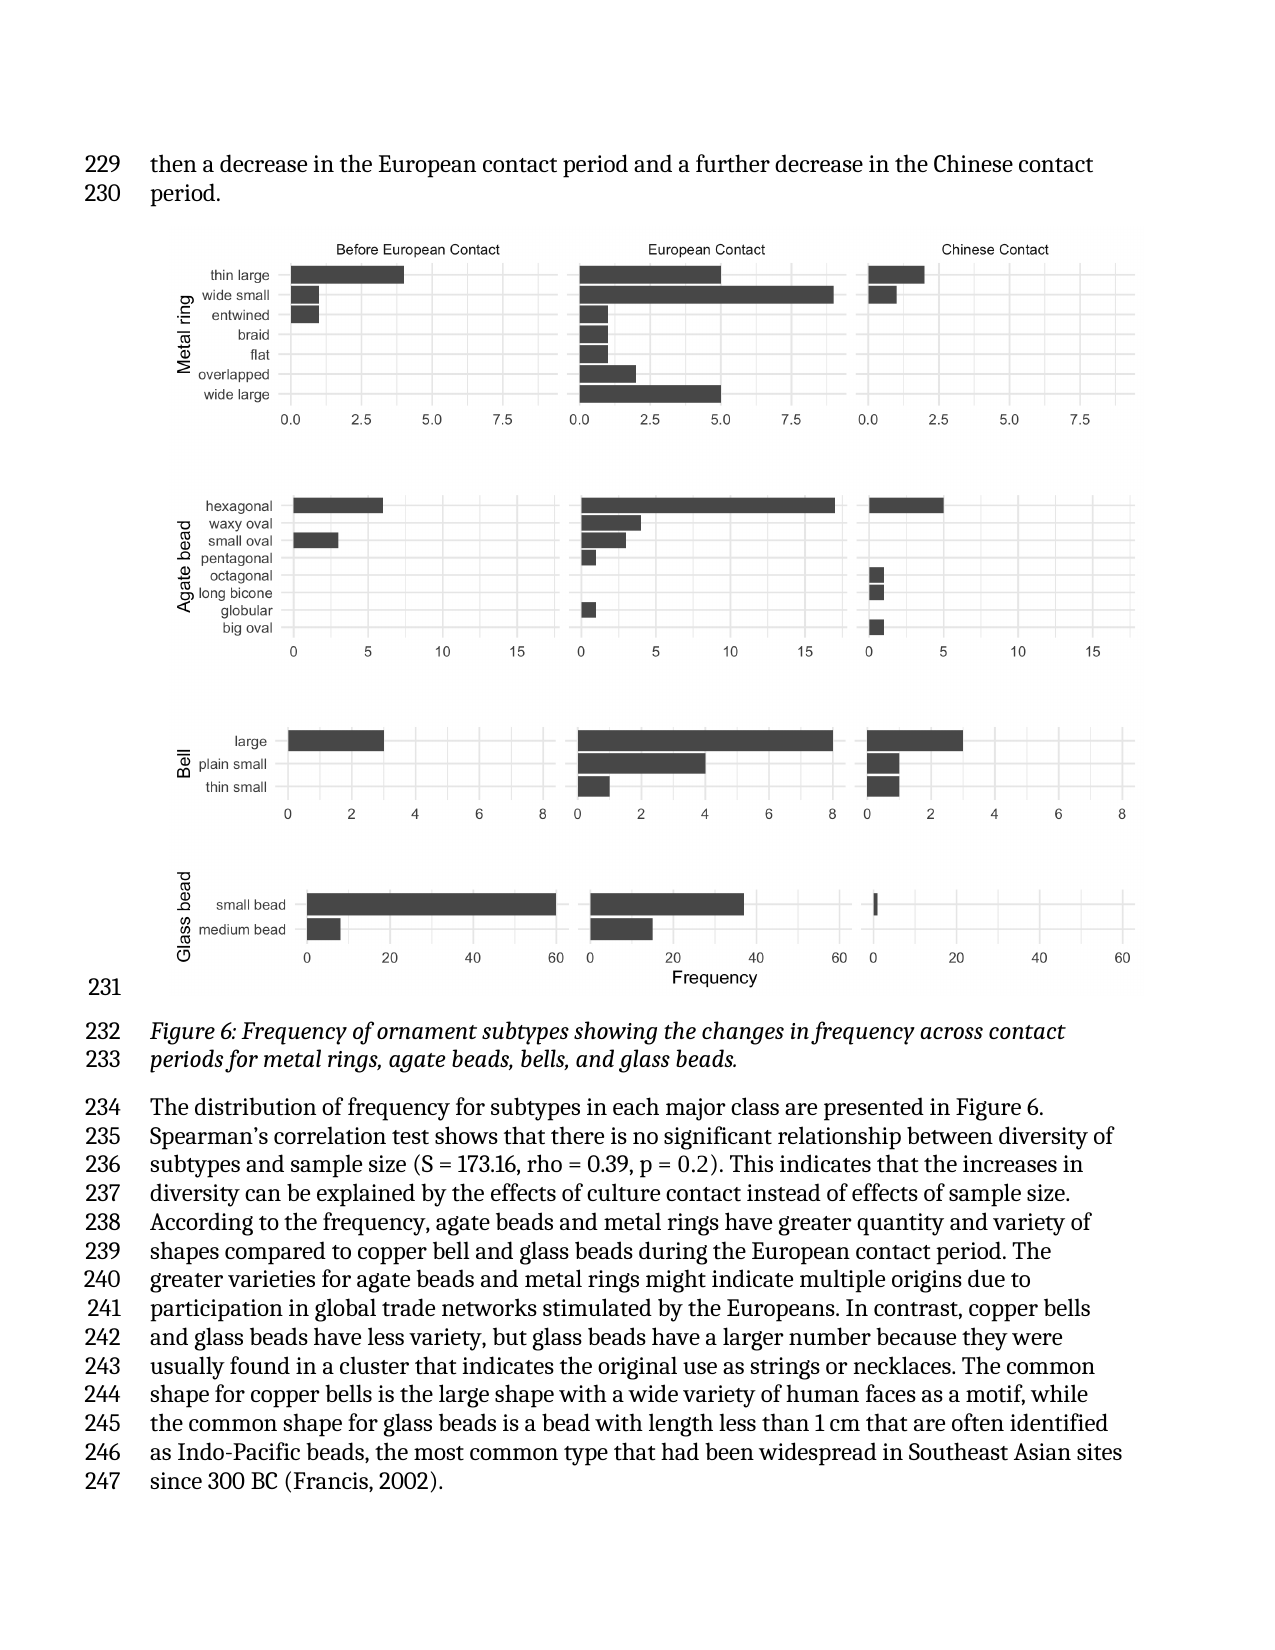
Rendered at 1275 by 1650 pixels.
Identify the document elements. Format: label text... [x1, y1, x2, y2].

picture [168, 226, 1144, 996]
text The distribution of frequency for subtypes in each major class are presented in Figure 6. Spearman’s correlation test shows that there is no significant relationship between diversity of subtypes and sample size (S = 173.16, rho = 0.39, p = ). This indicates that the increases in diversity can be explained by the effects of culture contact instead of effects of sample size. According to the frequency, agate beads and metal rings have greater quantity and variety of shapes compared to copper bell and glass beads during the European contact period. The greater varieties for agate beads and metal rings might indicate multiple origins due to participation in global trade networks stimulated by the Europeans. In contrast, copper bells and glass beads have less variety, but glass beads have a larger number because they were usually found in a cluster that indicates the original use as strings or necklaces. The common shape for copper bells is the large shape with a wide variety of human faces as a motif, while the common shape for glass beads is a bead with length less than 1 cm that are often identified as Indo-Pacific beads, the most common type that had been widespread in Southeast Asian sites since 300 BC (Francis, 2002). [150, 1093, 1125, 1495]
text Figure 6: Frequency of ornament subtypes showing the changes in frequency across contact periods for metal rings, agate beads, bells, and glass beads. [150, 1017, 1125, 1074]
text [150, 150, 1125, 207]
